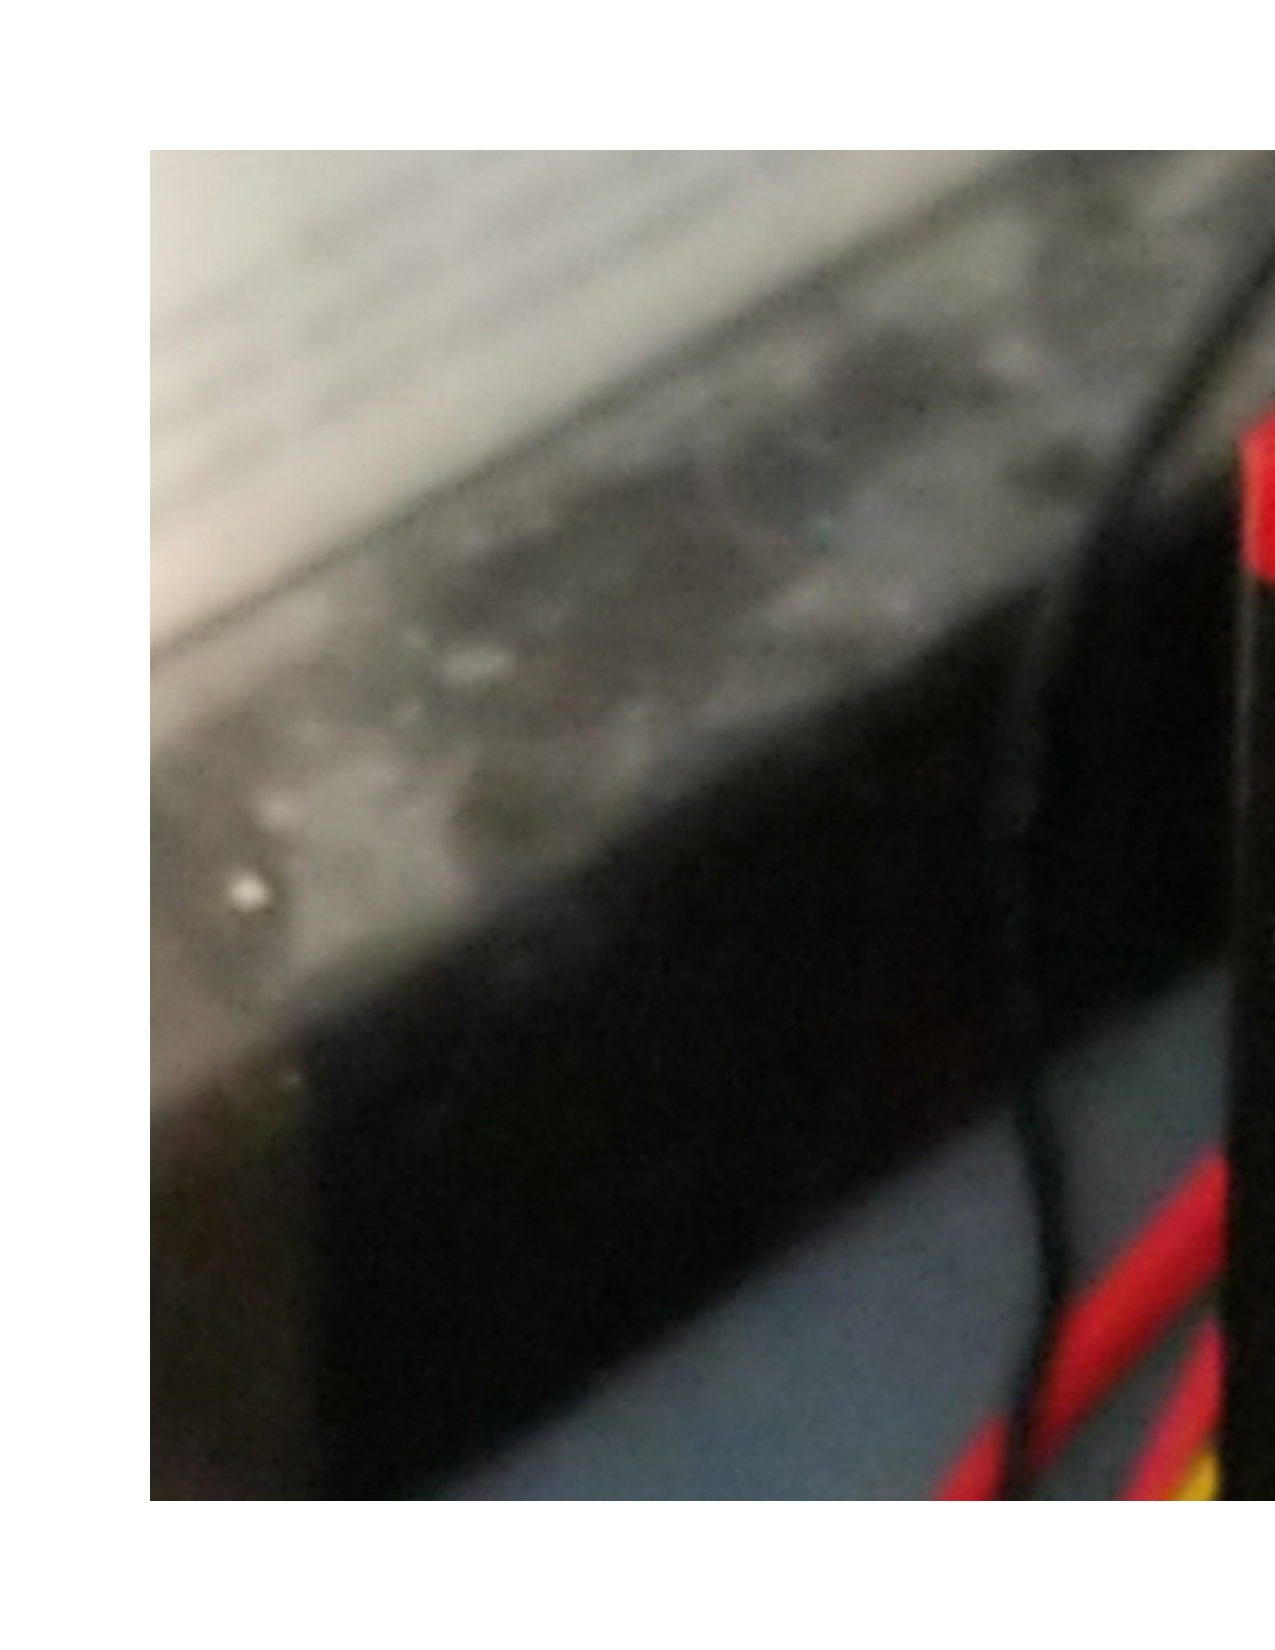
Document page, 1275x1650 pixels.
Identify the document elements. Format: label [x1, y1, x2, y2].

picture [150, 150, 1275, 1501]
